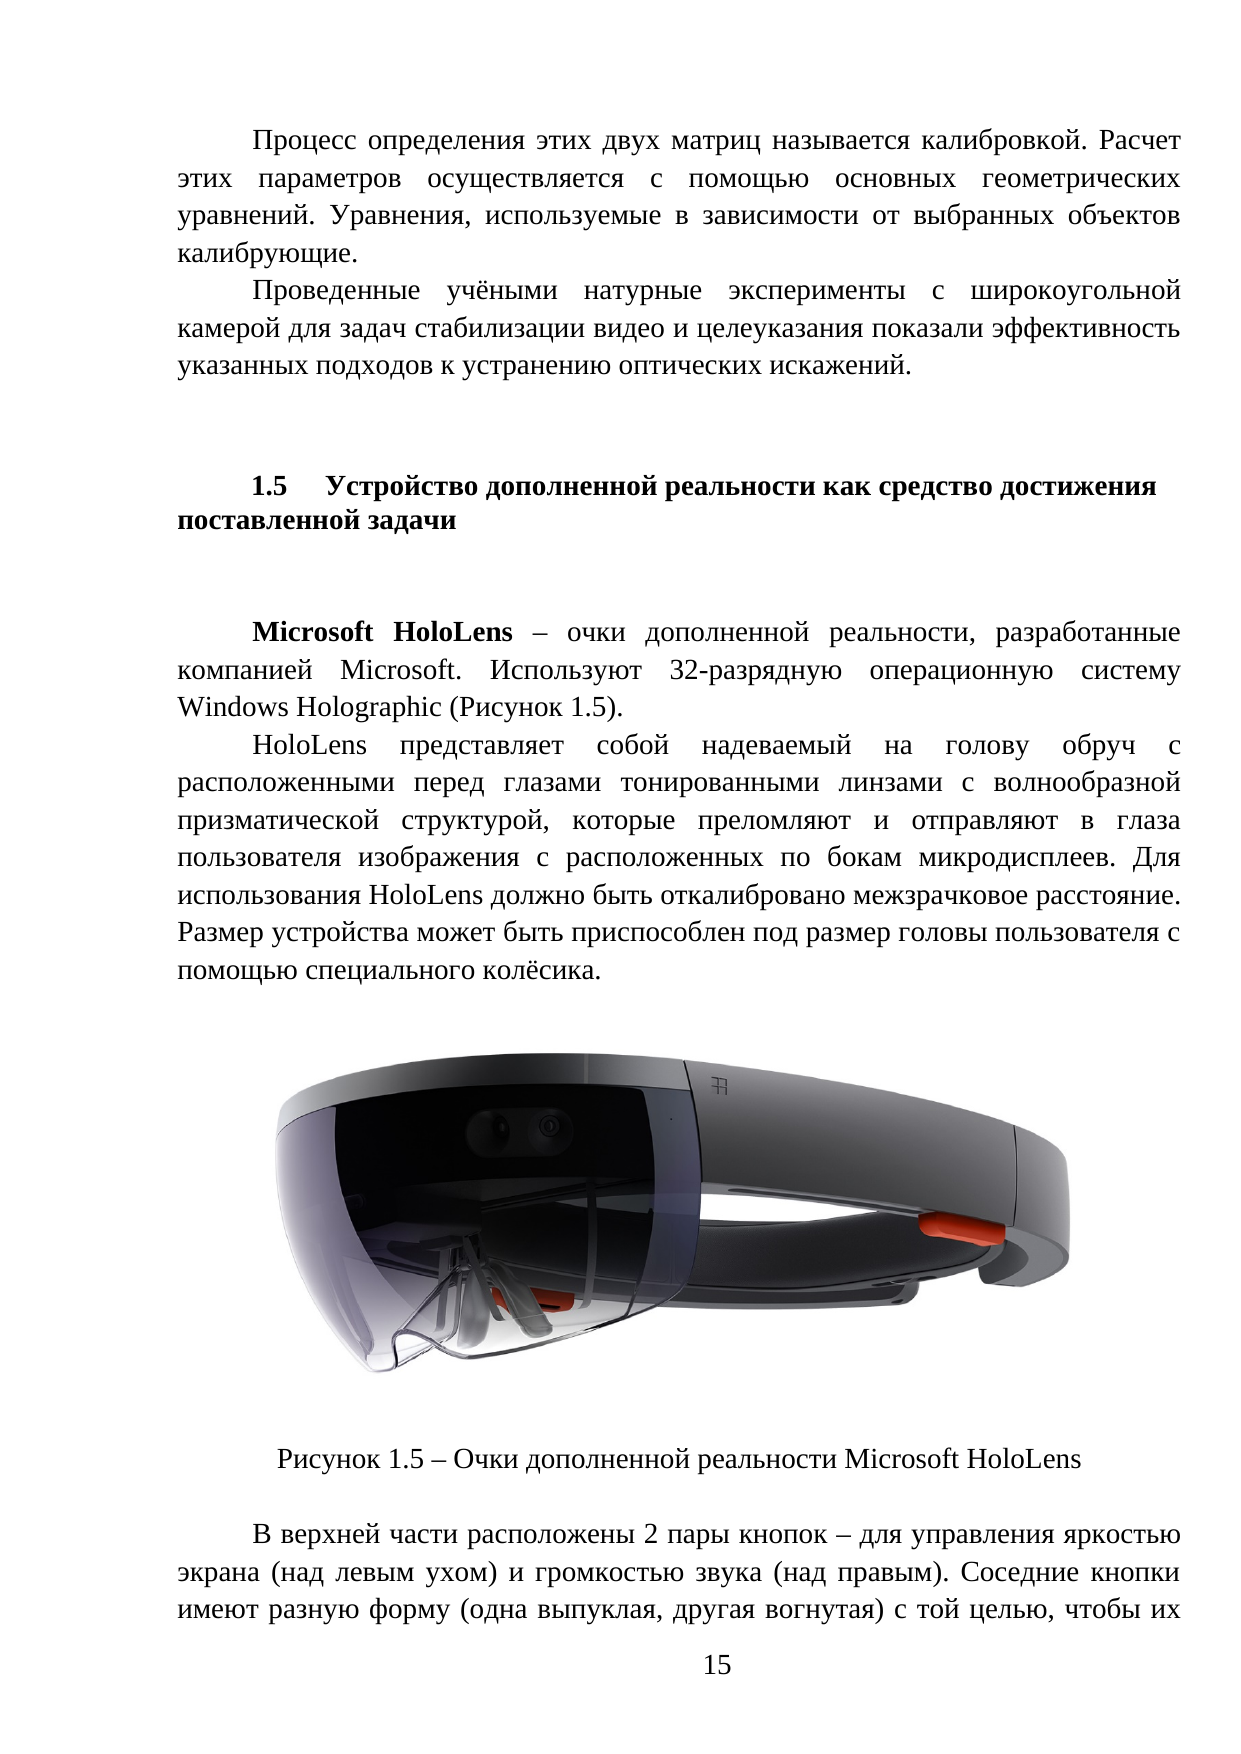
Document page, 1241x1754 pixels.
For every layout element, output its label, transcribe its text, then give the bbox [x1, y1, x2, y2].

text Рисунок 1.5 – Очки дополненной реальности Microsoft HoloLens [177, 1437, 1182, 1475]
picture [177, 1023, 1182, 1400]
text Microsoft HoloLens – очки дополненной реальности, разработанные компанией Microsoft. Используют 32-разрядную операционную систему Windows Holographic (Рисунок 1.5). [177, 611, 1182, 723]
text Процесс определения этих двух матриц называется калибровкой. Расчет этих параметров осуществляется с помощью основных геометрических уравнений. Уравнения, используемые в зависимости от выбранных объектов калибрующие. [177, 118, 1182, 268]
text HoloLens представляет собой надеваемый на голову обруч с расположенными перед глазами тонированными линзами с волнообразной призматической структурой, которые преломляют и отправляют в глаза пользователя изображения с расположенных по бокам микродисплеев. Для использования HoloLens должно быть откалибровано межзрачковое расстояние. Размер устройства может быть приспособлен под размер головы пользователя с помощью специального колёсика. [177, 723, 1182, 986]
text Устройство дополненной реальности как средство достижения поставленной задачи [177, 468, 1182, 536]
text Проведенные учёными натурные эксперименты с широкоугольной камерой для задач стабилизации видео и целеуказания показали эффективность указанных подходов к устранению оптических искажений. [177, 268, 1182, 381]
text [177, 1512, 1182, 1625]
